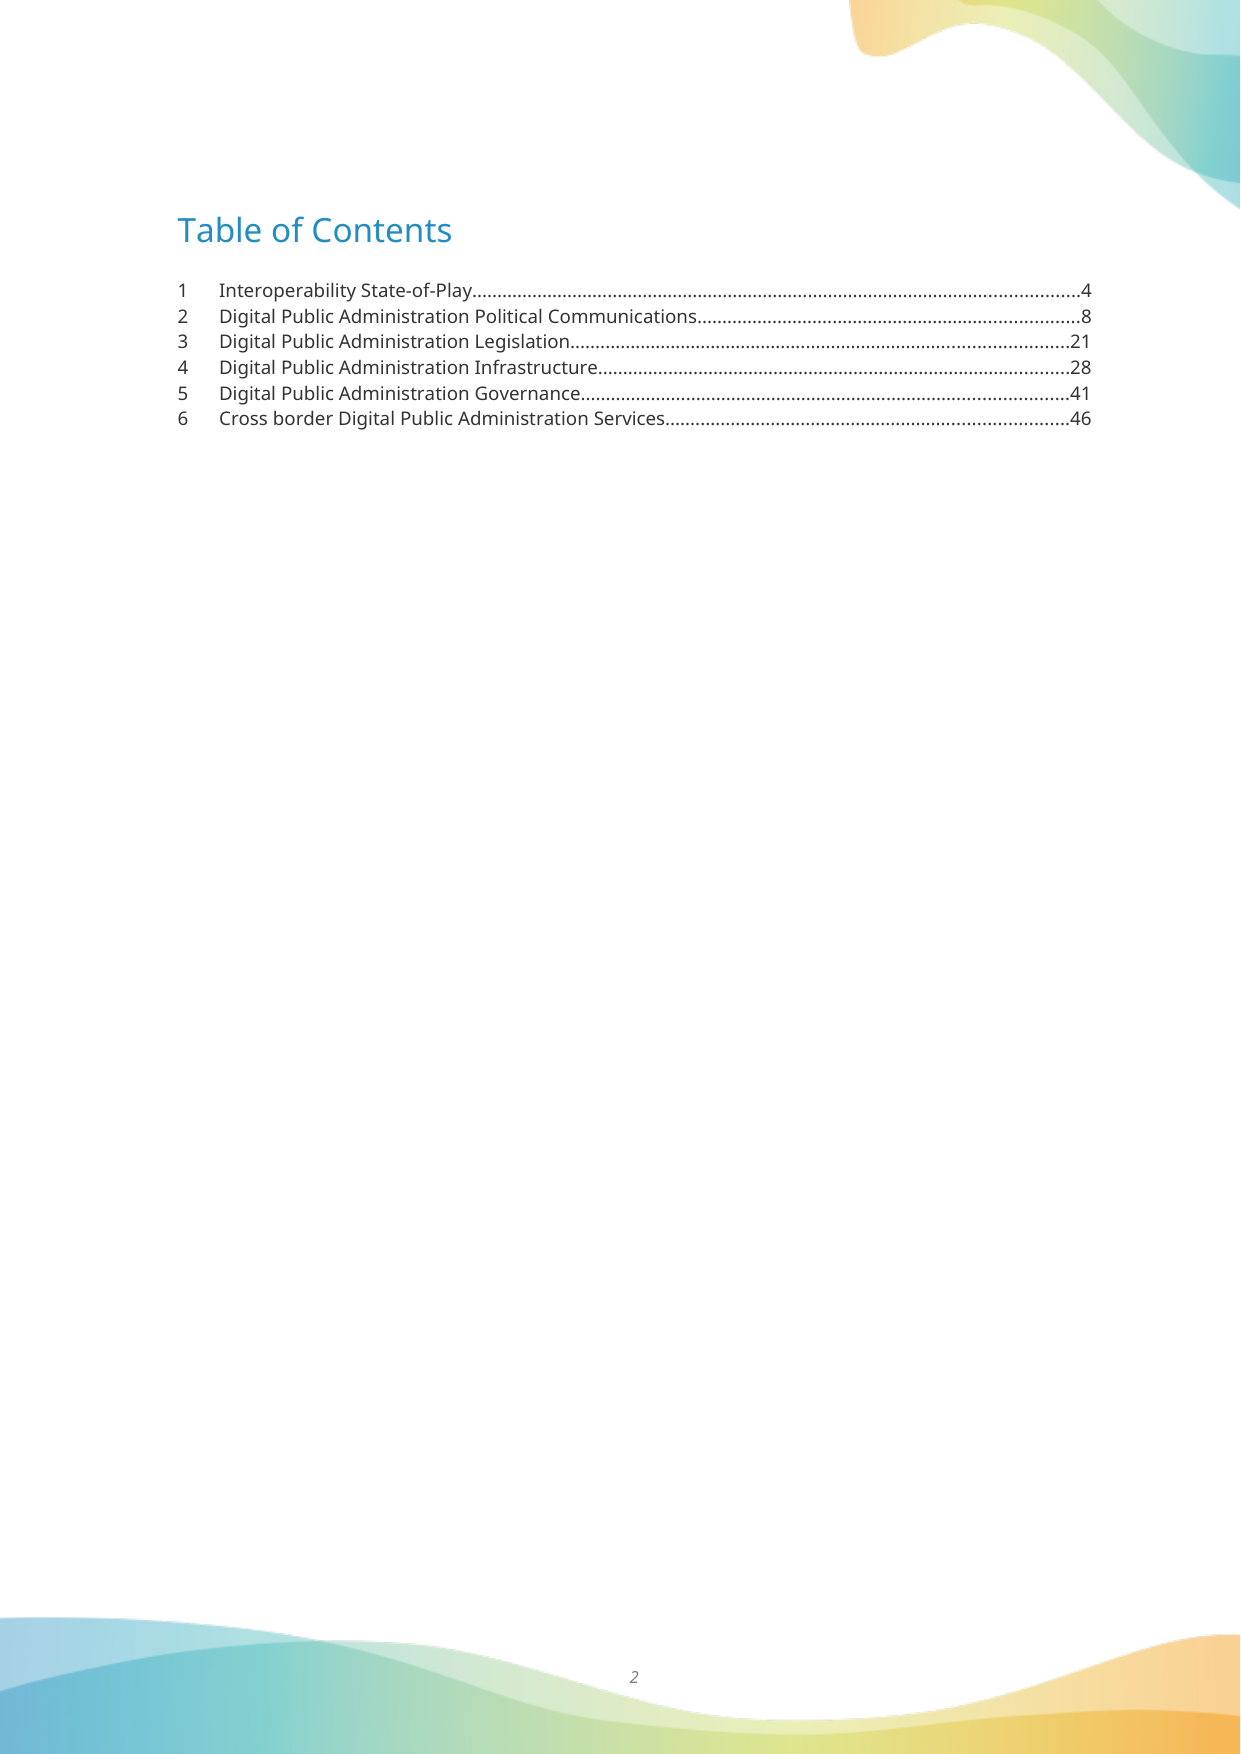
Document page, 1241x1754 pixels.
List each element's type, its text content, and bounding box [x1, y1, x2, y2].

text 6 Cross border Digital Public Administration Services 46 [177, 405, 1092, 431]
text 4 Digital Public Administration Infrastructure 28 [177, 354, 1092, 380]
picture [325, 0, 1241, 213]
text 5 Digital Public Administration Governance 41 [177, 380, 1092, 405]
text 3 Digital Public Administration Legislation 21 [177, 329, 1092, 354]
picture [0, 1613, 1241, 1754]
text Table of Contents [177, 207, 1092, 252]
text 2 Digital Public Administration Political Communications 8 [177, 303, 1092, 329]
text 1 Interoperability State-of-Play 4 [177, 278, 1092, 303]
